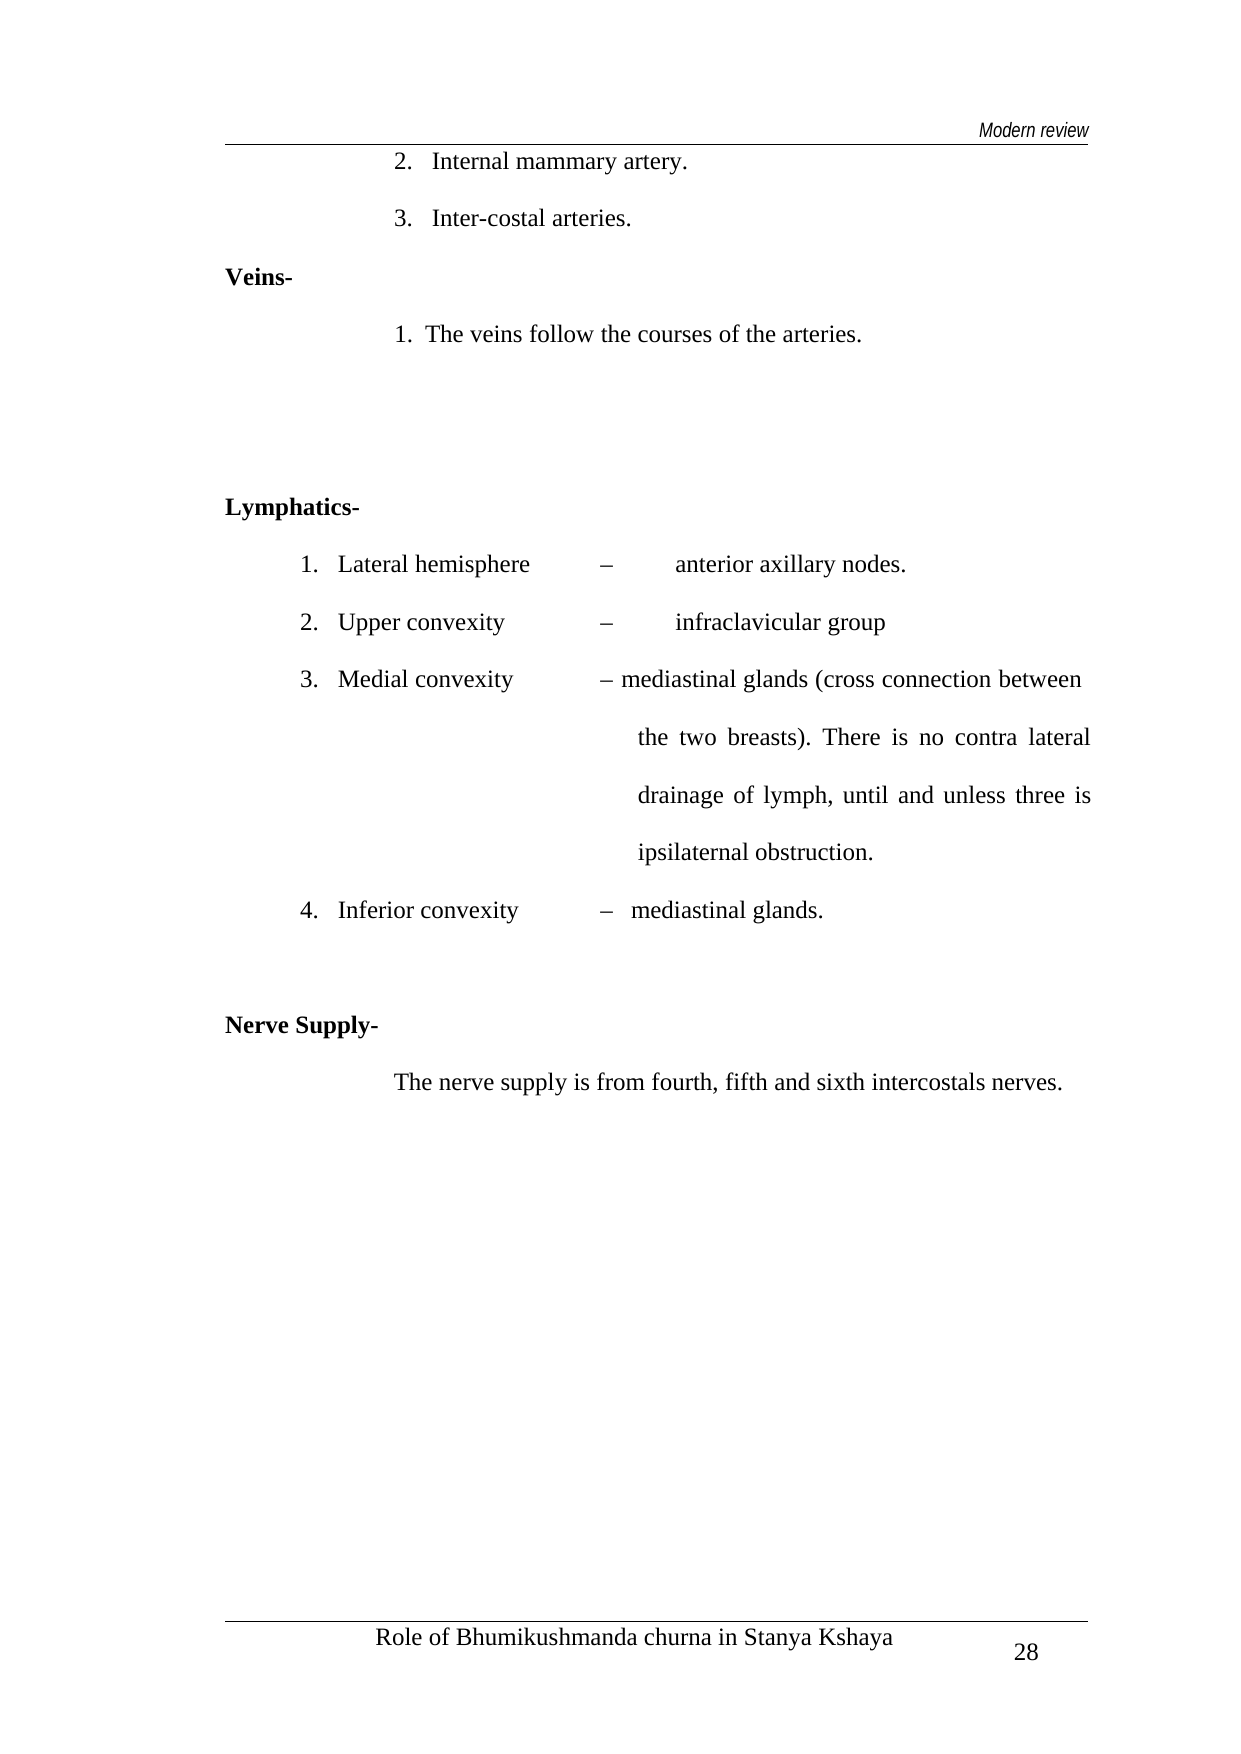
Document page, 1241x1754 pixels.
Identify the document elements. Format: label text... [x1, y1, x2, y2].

list Upper convexity – infraclavicular group [300, 607, 1138, 635]
subtitle Lymphatics- [225, 492, 1138, 521]
list Inter-costal arteries. [394, 203, 1138, 232]
list Medial convexity – mediastinal glands (cross connection between [300, 664, 1138, 693]
list Inferior convexity – mediastinal glands. [300, 895, 1138, 923]
list Internal mammary artery. [394, 146, 1138, 175]
text The nerve supply is from fourth, fifth and sixth intercostals nerves. [393, 1067, 1138, 1096]
subtitle Nerve Supply- [225, 1010, 1138, 1039]
text the two breasts). There is no contra lateral drainage of lymph, until and unless three is ipsilaternal obstruction. [638, 722, 1092, 866]
list Lateral hemisphere – anterior axillary nodes. [300, 549, 1138, 578]
text 1. The veins follow the courses of the arteries. [394, 319, 1138, 347]
subtitle Veins- [225, 262, 1138, 291]
